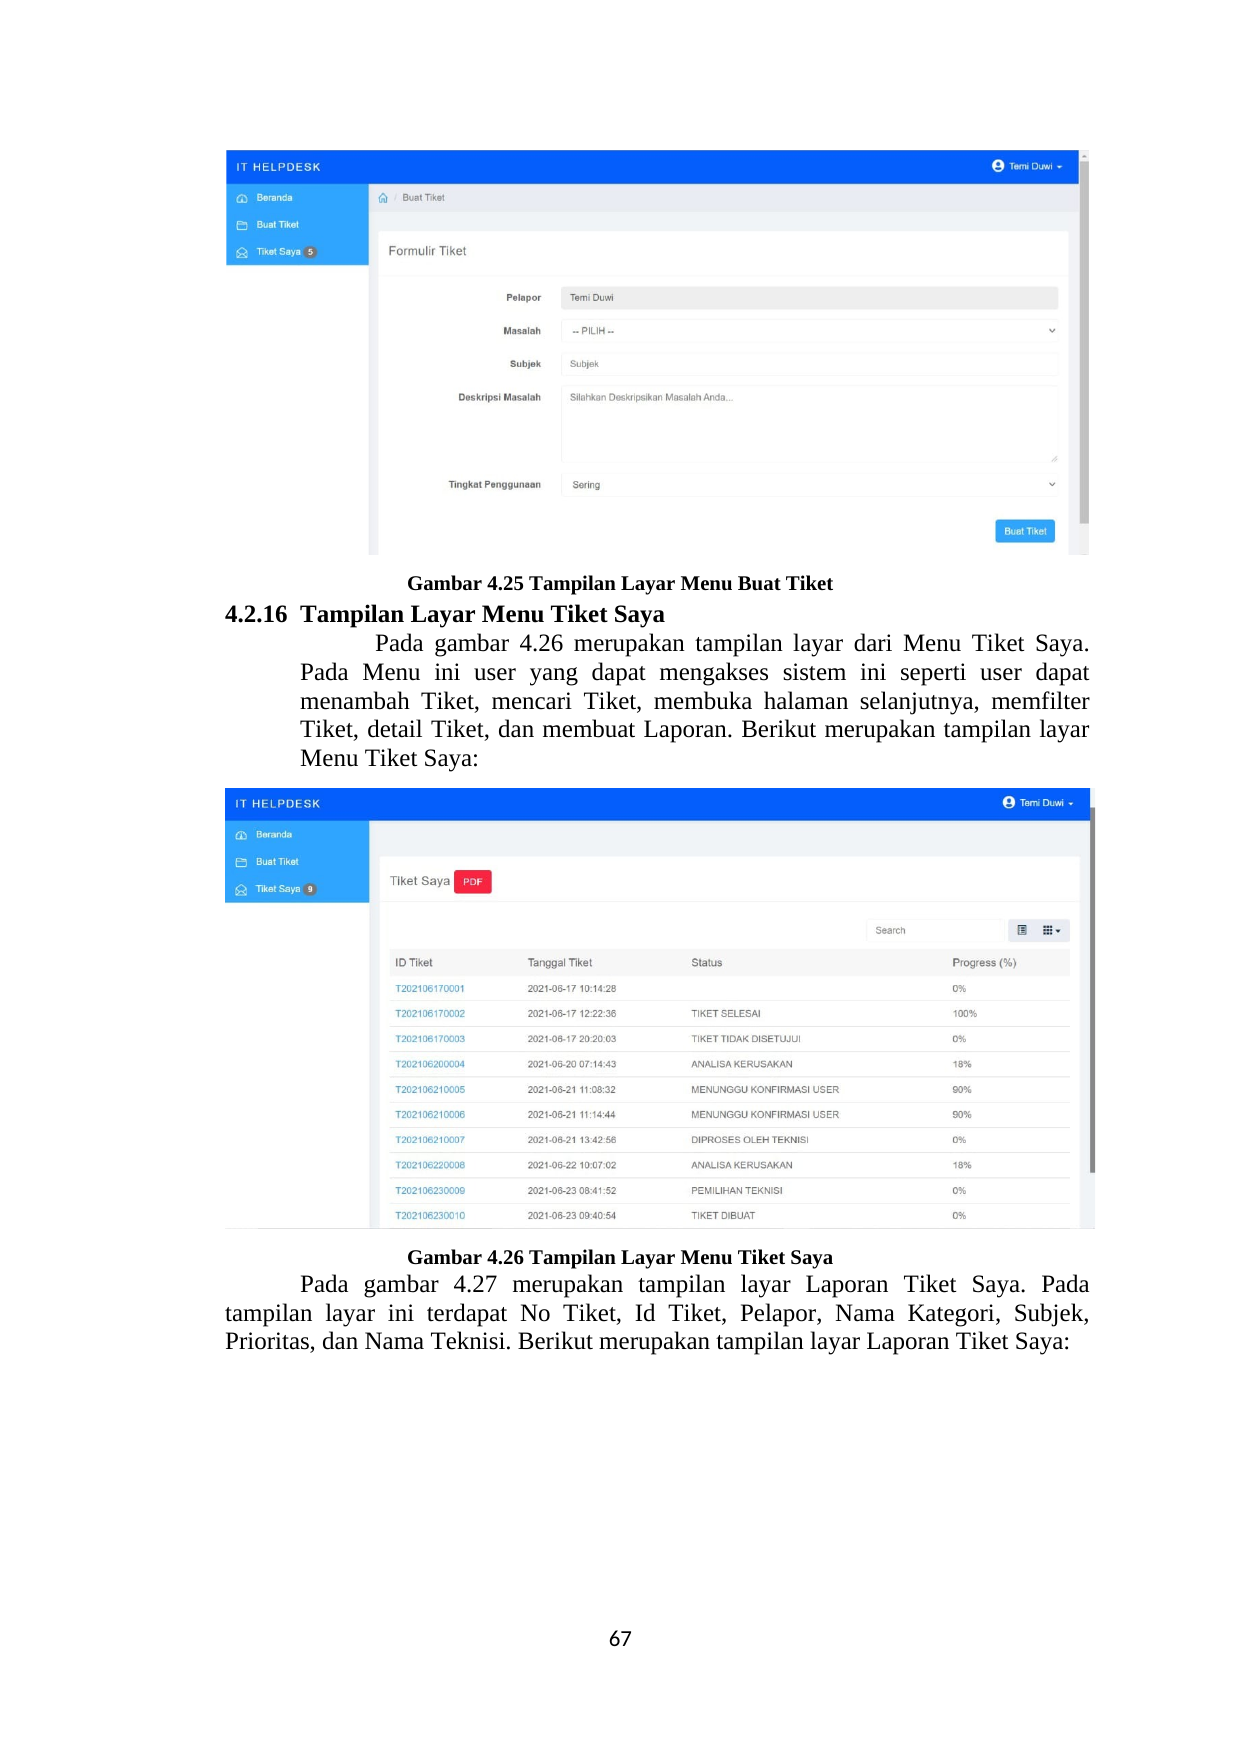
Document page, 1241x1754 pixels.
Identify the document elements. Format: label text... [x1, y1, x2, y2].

subtitle Gambar 4.25 Tampilan Layar Menu Buat Tiket [150, 571, 1090, 595]
text Pada gambar 4.27 merupakan tampilan layar Laporan Tiket Saya. Pada tampilan layar ini terdapat No Tiket, Id Tiket, Pelapor, Nama Kategori, Subjek, Prioritas, dan Nama Teknisi. Berikut merupakan tampilan layar Laporan Tiket Saya: [225, 1269, 1090, 1355]
picture [225, 788, 1096, 1229]
subtitle Gambar 4.26 Tampilan Layar Menu Tiket Saya [150, 1245, 1090, 1269]
text Tampilan Layar Menu Tiket Saya [225, 599, 1090, 628]
text Pada gambar 4.26 merupakan tampilan layar dari Menu Tiket Saya. Pada Menu ini user yang dapat mengakses sistem ini seperti user dapat menambah Tiket, mencari Tiket, membuka halaman selanjutnya, memfilter Tiket, detail Tiket, dan membuat Laporan. Berikut merupakan tampilan layar Menu Tiket Saya: [300, 628, 1090, 772]
picture [226, 150, 1089, 555]
